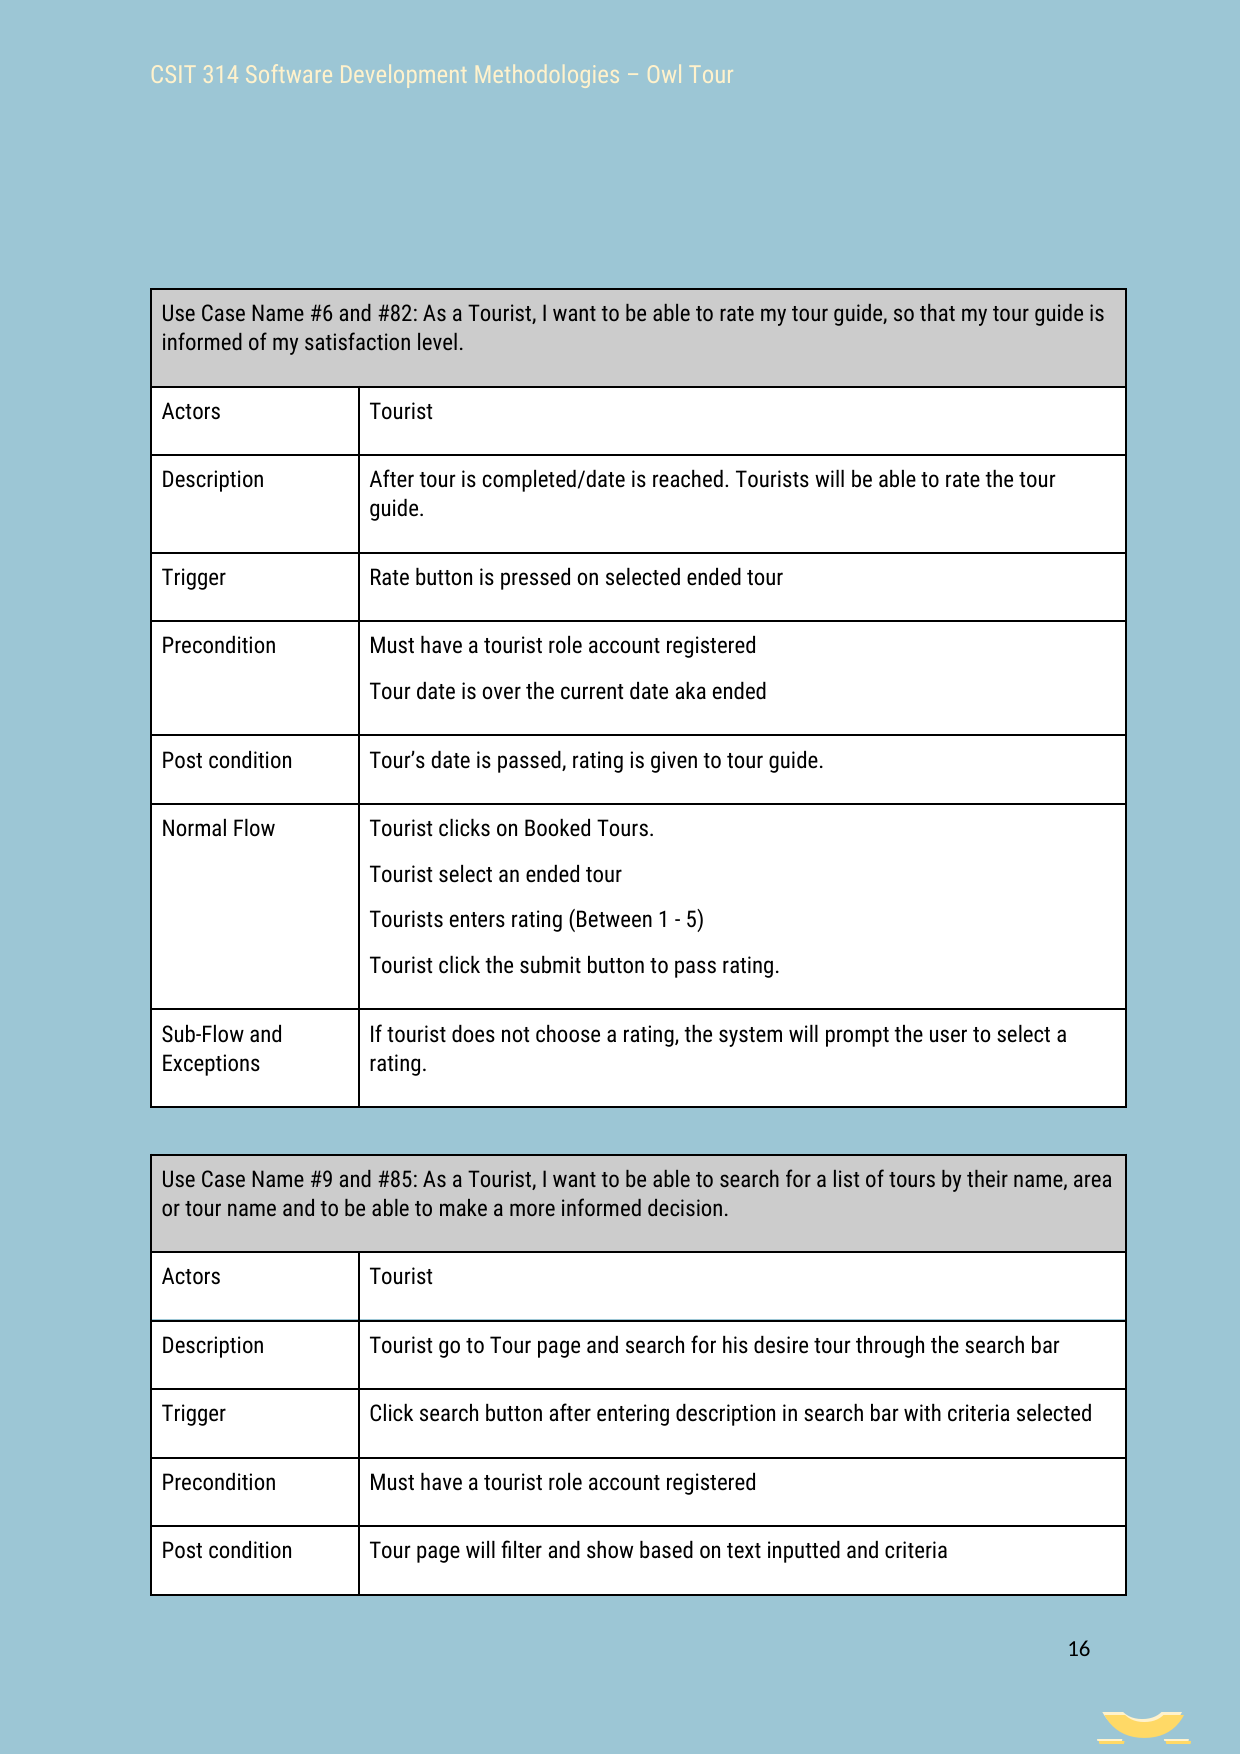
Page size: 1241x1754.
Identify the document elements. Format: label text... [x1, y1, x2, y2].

table_cell Tourist go to Tour page and search for his desire tour through the search bar [360, 1322, 1125, 1388]
table_cell Actors [152, 388, 358, 454]
table_cell Normal Flow [152, 805, 358, 1008]
table_cell Actors [152, 1253, 358, 1319]
table_cell Post condition [152, 736, 358, 803]
table_cell Rate button is pressed on selected ended tour [360, 554, 1125, 620]
table_cell If tourist does not choose a rating, the system will prompt the user to select a rating. [360, 1010, 1125, 1106]
table_cell Description [152, 1322, 358, 1388]
table_cell Post condition [152, 1527, 358, 1594]
table_cell Tourist [360, 1253, 1125, 1319]
table_cell Tourist clicks on Booked Tours. Tourist select an ended tour Tourists enters rating (Between 1 - 5) Tourist click the submit button to pass rating. [360, 805, 1125, 1008]
table_cell Must have a tourist role account registered Tour date is over the current date aka ended [360, 622, 1125, 734]
table_cell Tourist [360, 388, 1125, 454]
table_cell Sub-Flow and Exceptions [152, 1010, 358, 1106]
table_cell Description [152, 456, 358, 552]
table_cell Trigger [152, 554, 358, 620]
table_cell Precondition [152, 622, 358, 734]
table_cell Must have a tourist role account registered [360, 1459, 1125, 1525]
table_cell Trigger [152, 1390, 358, 1457]
table_header Use Case Name #9 and #85: As a Tourist, I want to be able to search for a list of tours by their name, area or tour name and to be able to make a more informed decision. [152, 1156, 1125, 1251]
table_cell Tour’s date is passed, rating is given to tour guide. [360, 736, 1125, 803]
table_cell Precondition [152, 1459, 358, 1525]
table_header Use Case Name #6 and #82: As a Tourist, I want to be able to rate my tour guide, so that my tour guide is informed of my satisfaction level. [152, 290, 1125, 386]
table_cell Click search button after entering description in search bar with criteria selected [360, 1390, 1125, 1457]
table_cell Tour page will filter and show based on text inputted and criteria [360, 1527, 1125, 1594]
table_cell After tour is completed/date is reached. Tourists will be able to rate the tour guide. [360, 456, 1125, 552]
